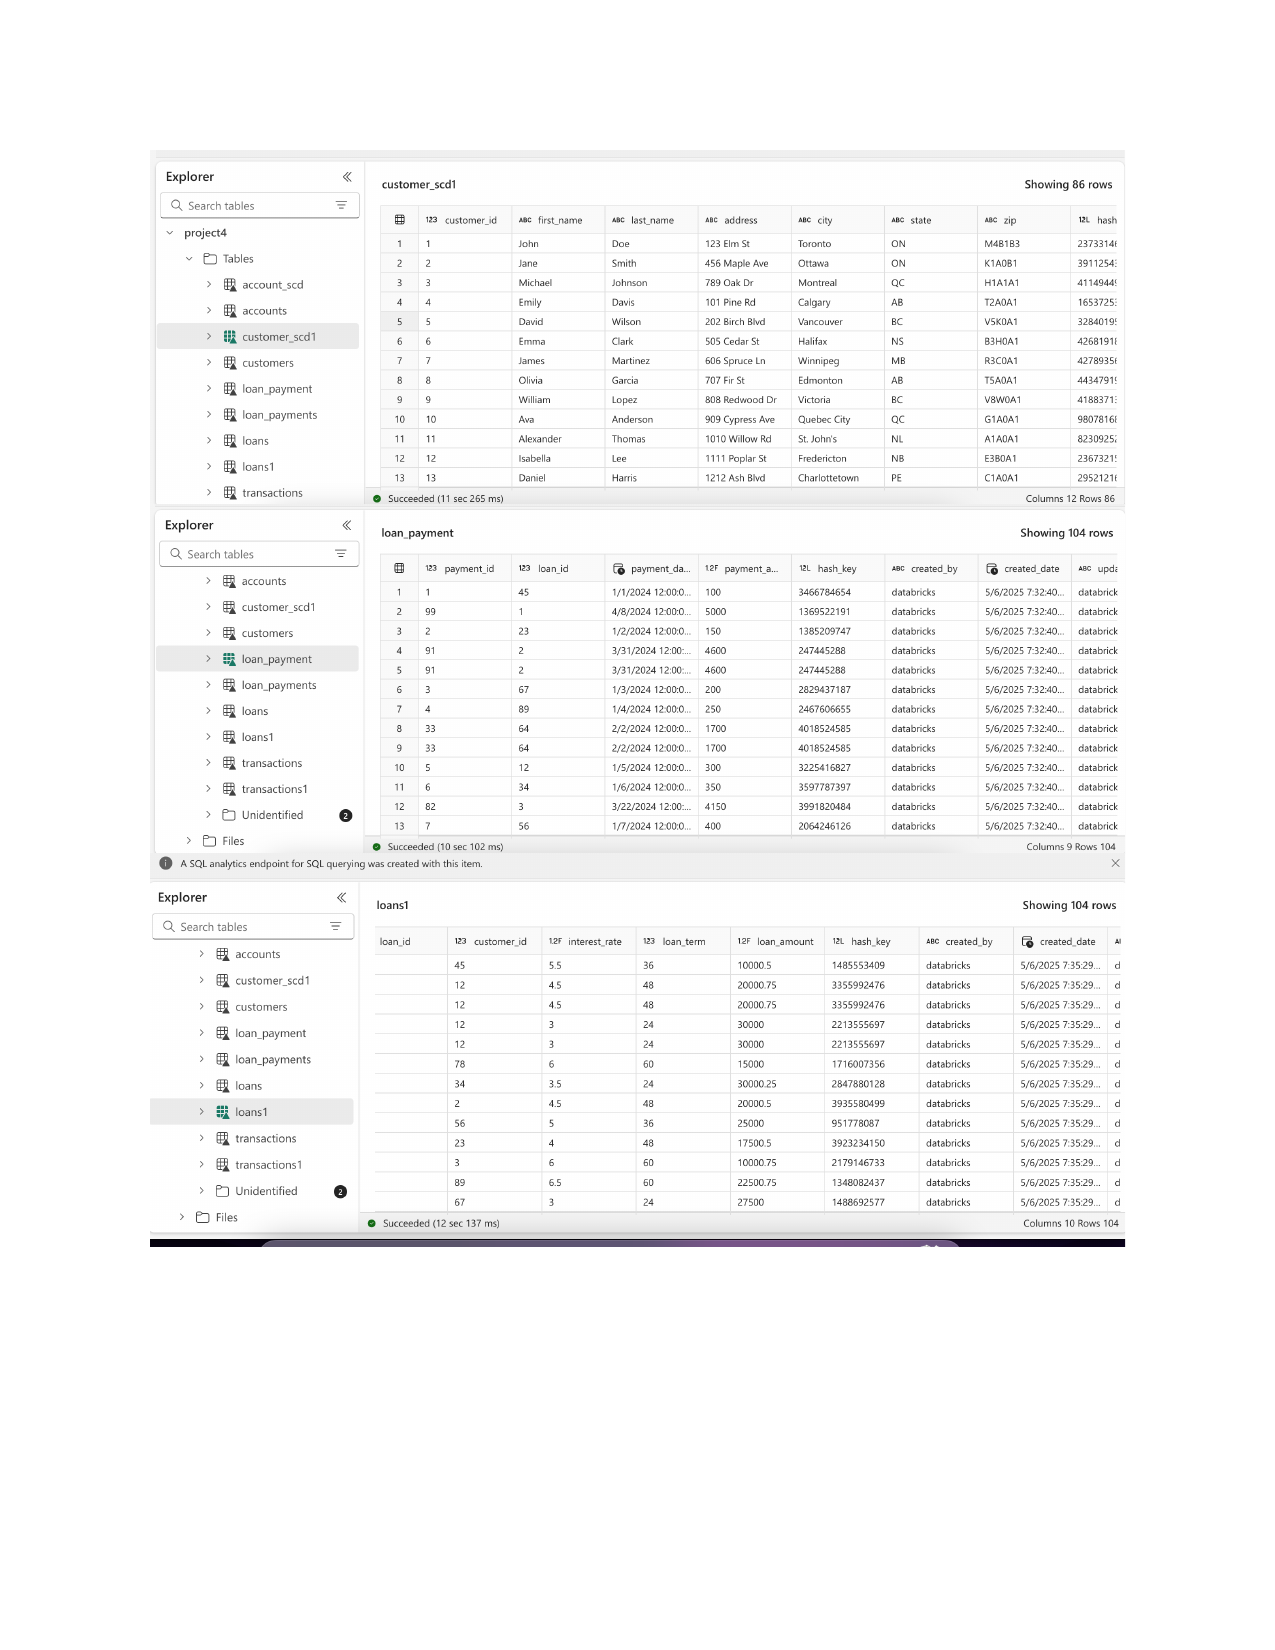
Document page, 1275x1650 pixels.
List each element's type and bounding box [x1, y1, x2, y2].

picture [150, 150, 1125, 1247]
